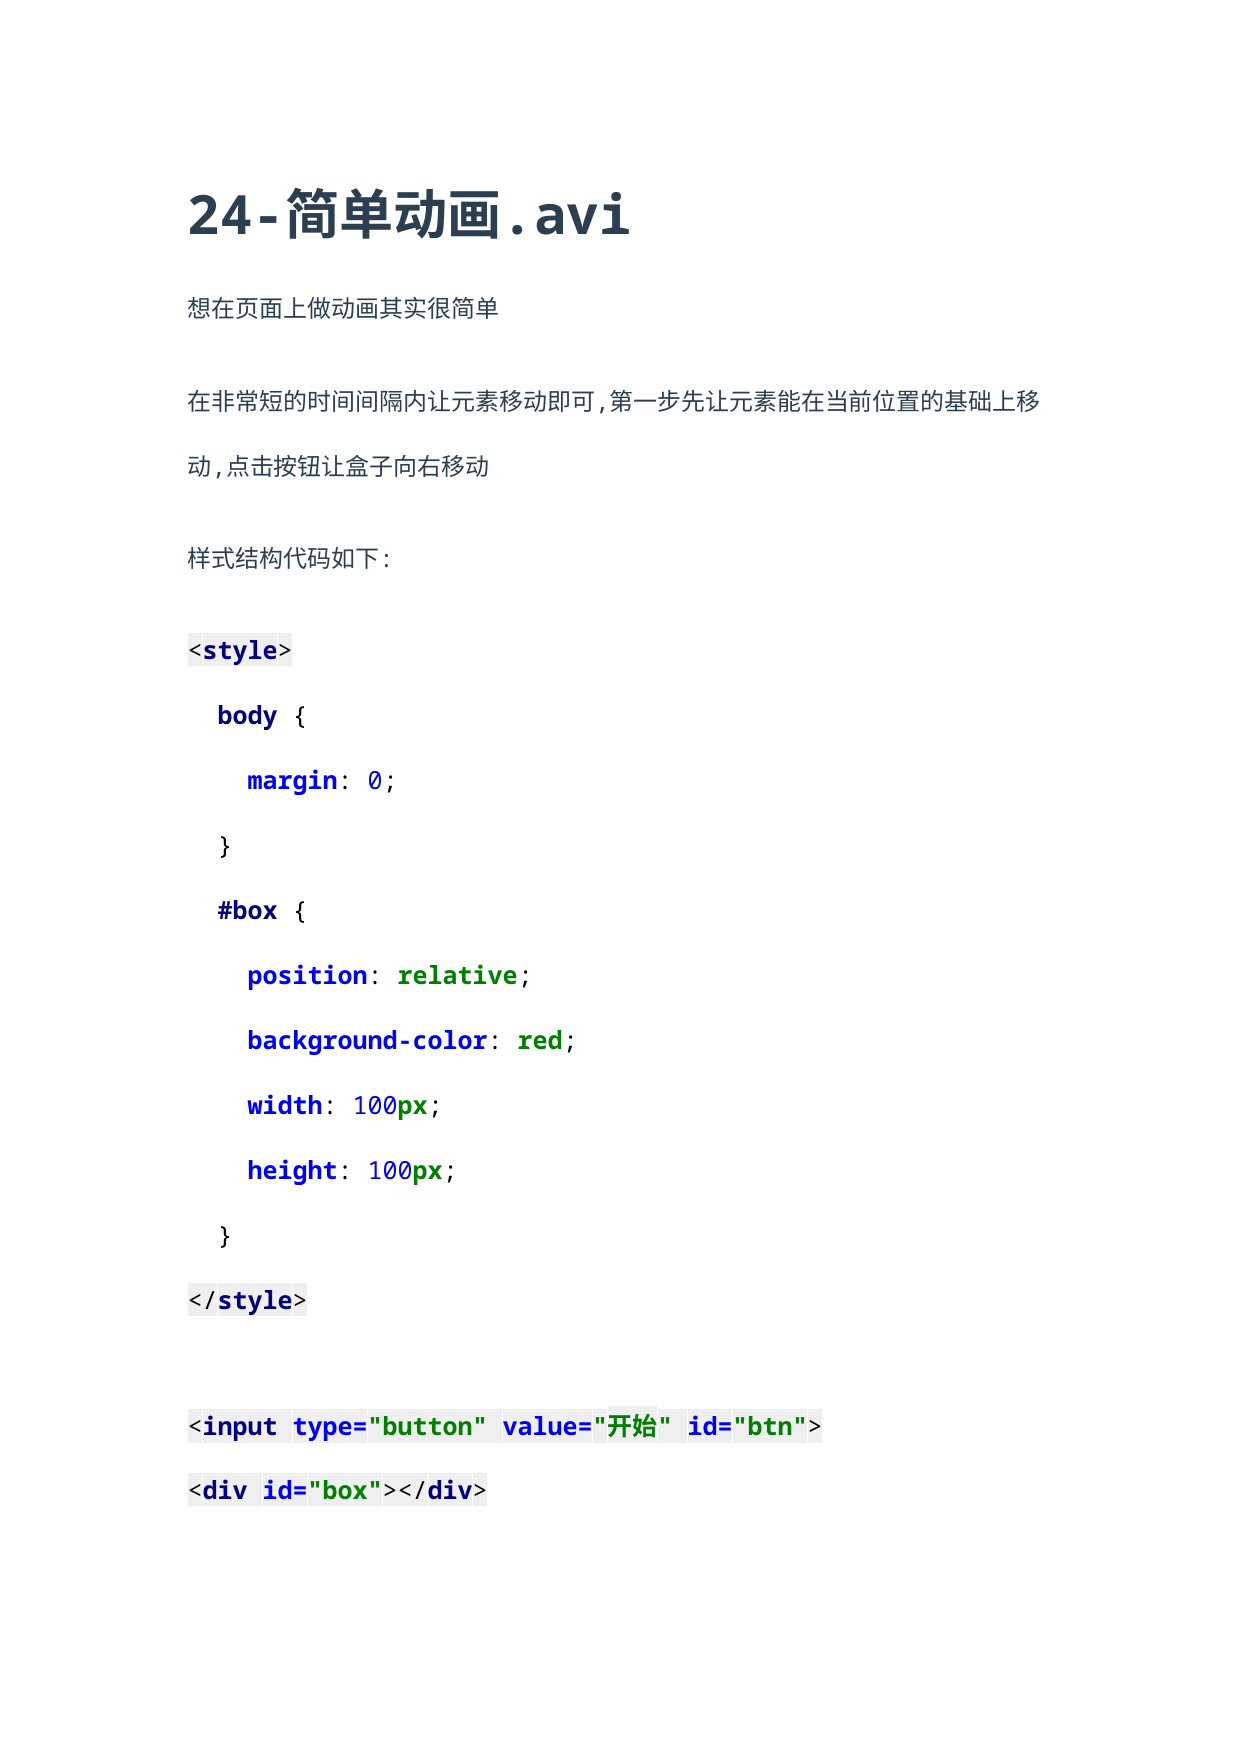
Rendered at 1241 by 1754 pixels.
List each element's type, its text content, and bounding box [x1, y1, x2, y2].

text 24-简单动画.avi [187, 162, 1053, 259]
text <input type="button" value="开始" id="btn"> <div id="box"></div> [187, 1392, 1053, 1522]
text 想在页面上做动画其实很简单 [187, 274, 1053, 339]
text 在非常短的时间间隔内让元素移动即可,第一步先让元素能在当前位置的基础上移动,点击按钮让盒子向右移动 [187, 367, 1053, 497]
text <style> body { margin: 0; } #box { position: relative; background-color: red; width: 100px; height: 100px; } </style> [187, 617, 1053, 1332]
text 样式结构代码如下: [187, 524, 1053, 589]
